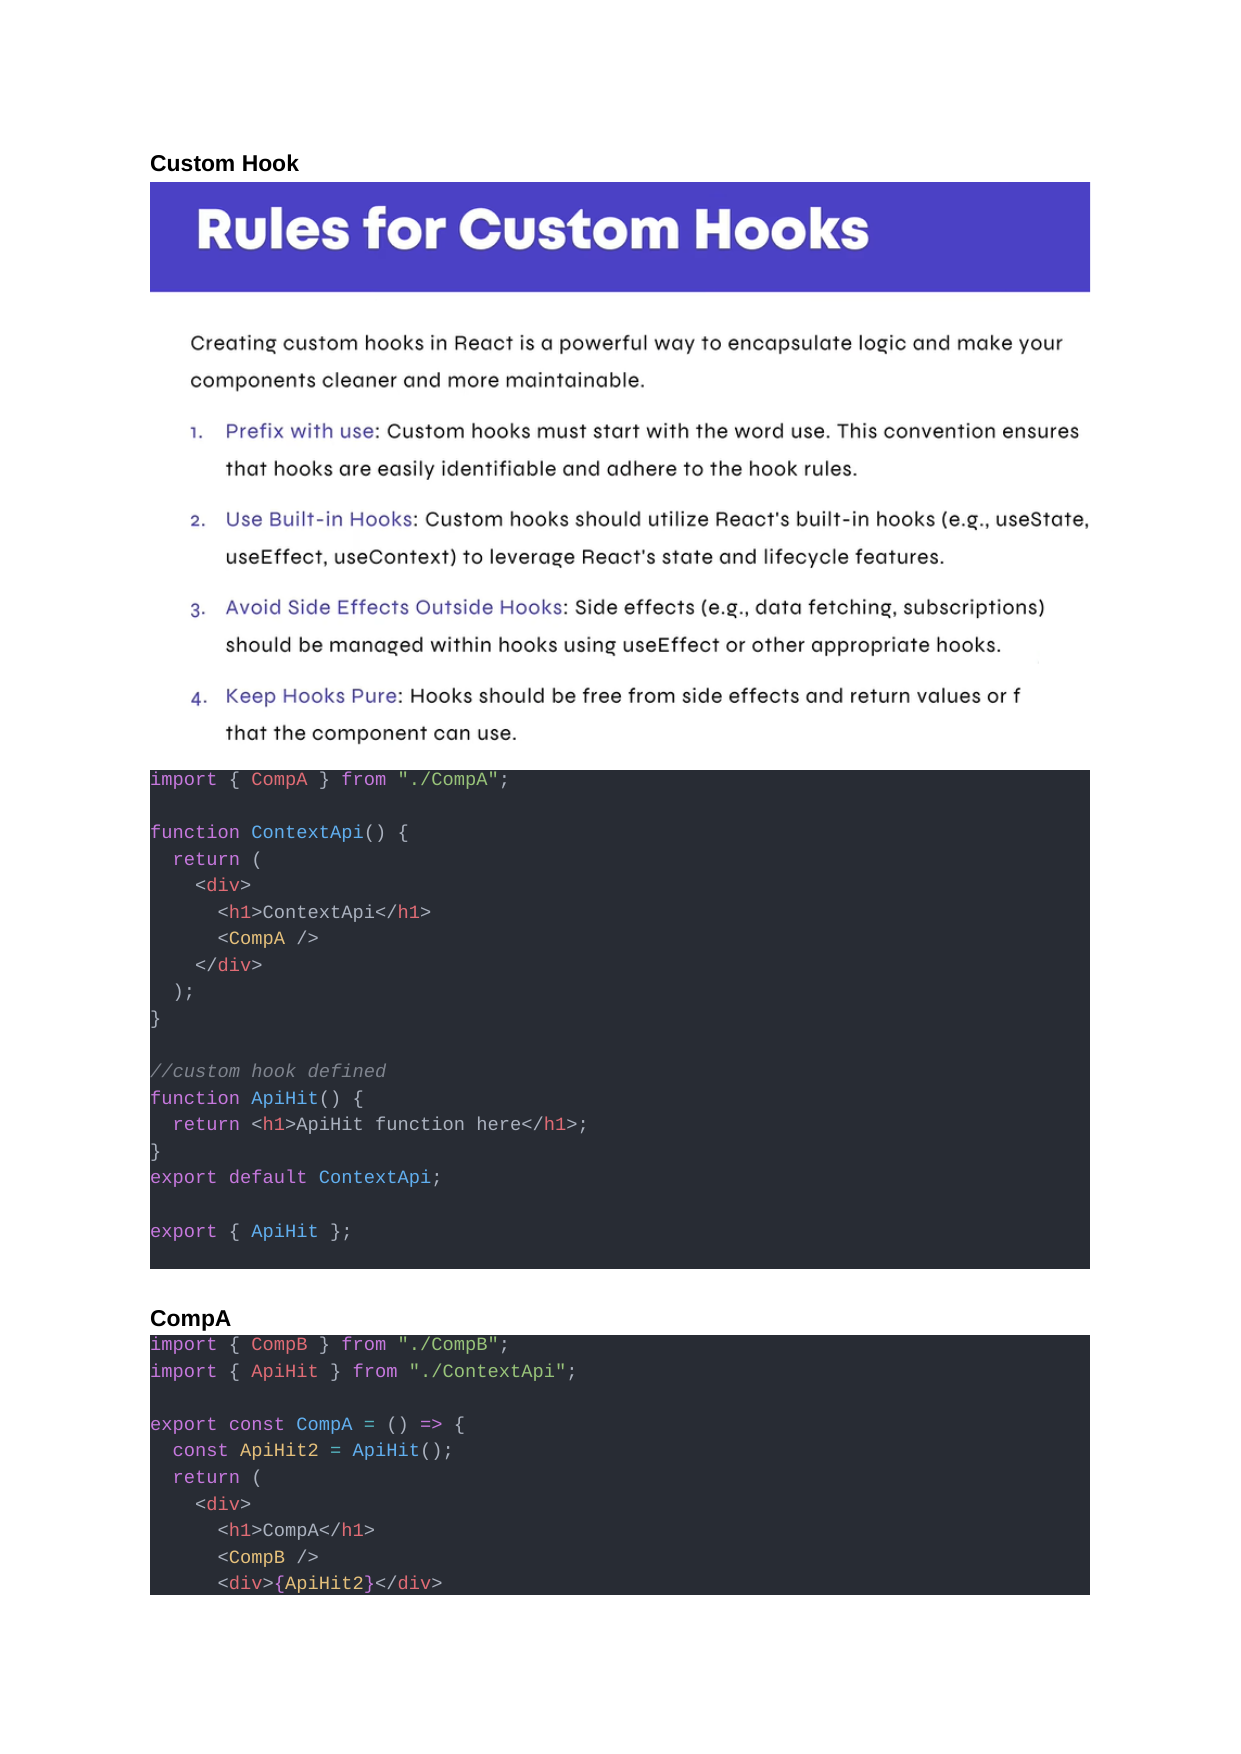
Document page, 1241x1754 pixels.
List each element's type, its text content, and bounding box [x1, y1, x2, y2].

text CompA [150, 1305, 1090, 1331]
text import { CompB } from "./CompB"; [150, 1335, 1090, 1356]
text <div> [150, 876, 1090, 897]
text return <h1>ApiHit function here</h1>; [150, 1115, 1090, 1136]
text export { ApiHit }; [150, 1221, 1090, 1243]
text const ApiHit2 = ApiHit(); [150, 1441, 1090, 1462]
text ); [150, 982, 1090, 1003]
text import { CompA } from "./CompA"; [150, 770, 1090, 791]
text export default ContextApi; [150, 1168, 1090, 1189]
text <h1>ContextApi</h1> [150, 903, 1090, 924]
text <div>{ApiHit2}</div> [150, 1574, 1090, 1595]
text function ContextApi() { [150, 823, 1090, 844]
text } [150, 1142, 1090, 1163]
text <CompA /> [150, 929, 1090, 950]
text <CompB /> [150, 1547, 1090, 1569]
title Custom Hook [150, 150, 1090, 176]
text <h1>CompA</h1> [150, 1521, 1090, 1542]
text //custom hook defined [150, 1062, 1090, 1083]
text <div> [150, 1494, 1090, 1516]
text return ( [150, 849, 1090, 871]
text export const CompA = () => { [150, 1414, 1090, 1436]
text import { ApiHit } from "./ContextApi"; [150, 1361, 1090, 1383]
text function ApiHit() { [150, 1088, 1090, 1110]
text return ( [150, 1468, 1090, 1489]
picture [150, 182, 1091, 766]
text </div> [150, 956, 1090, 977]
text } [150, 1009, 1090, 1030]
